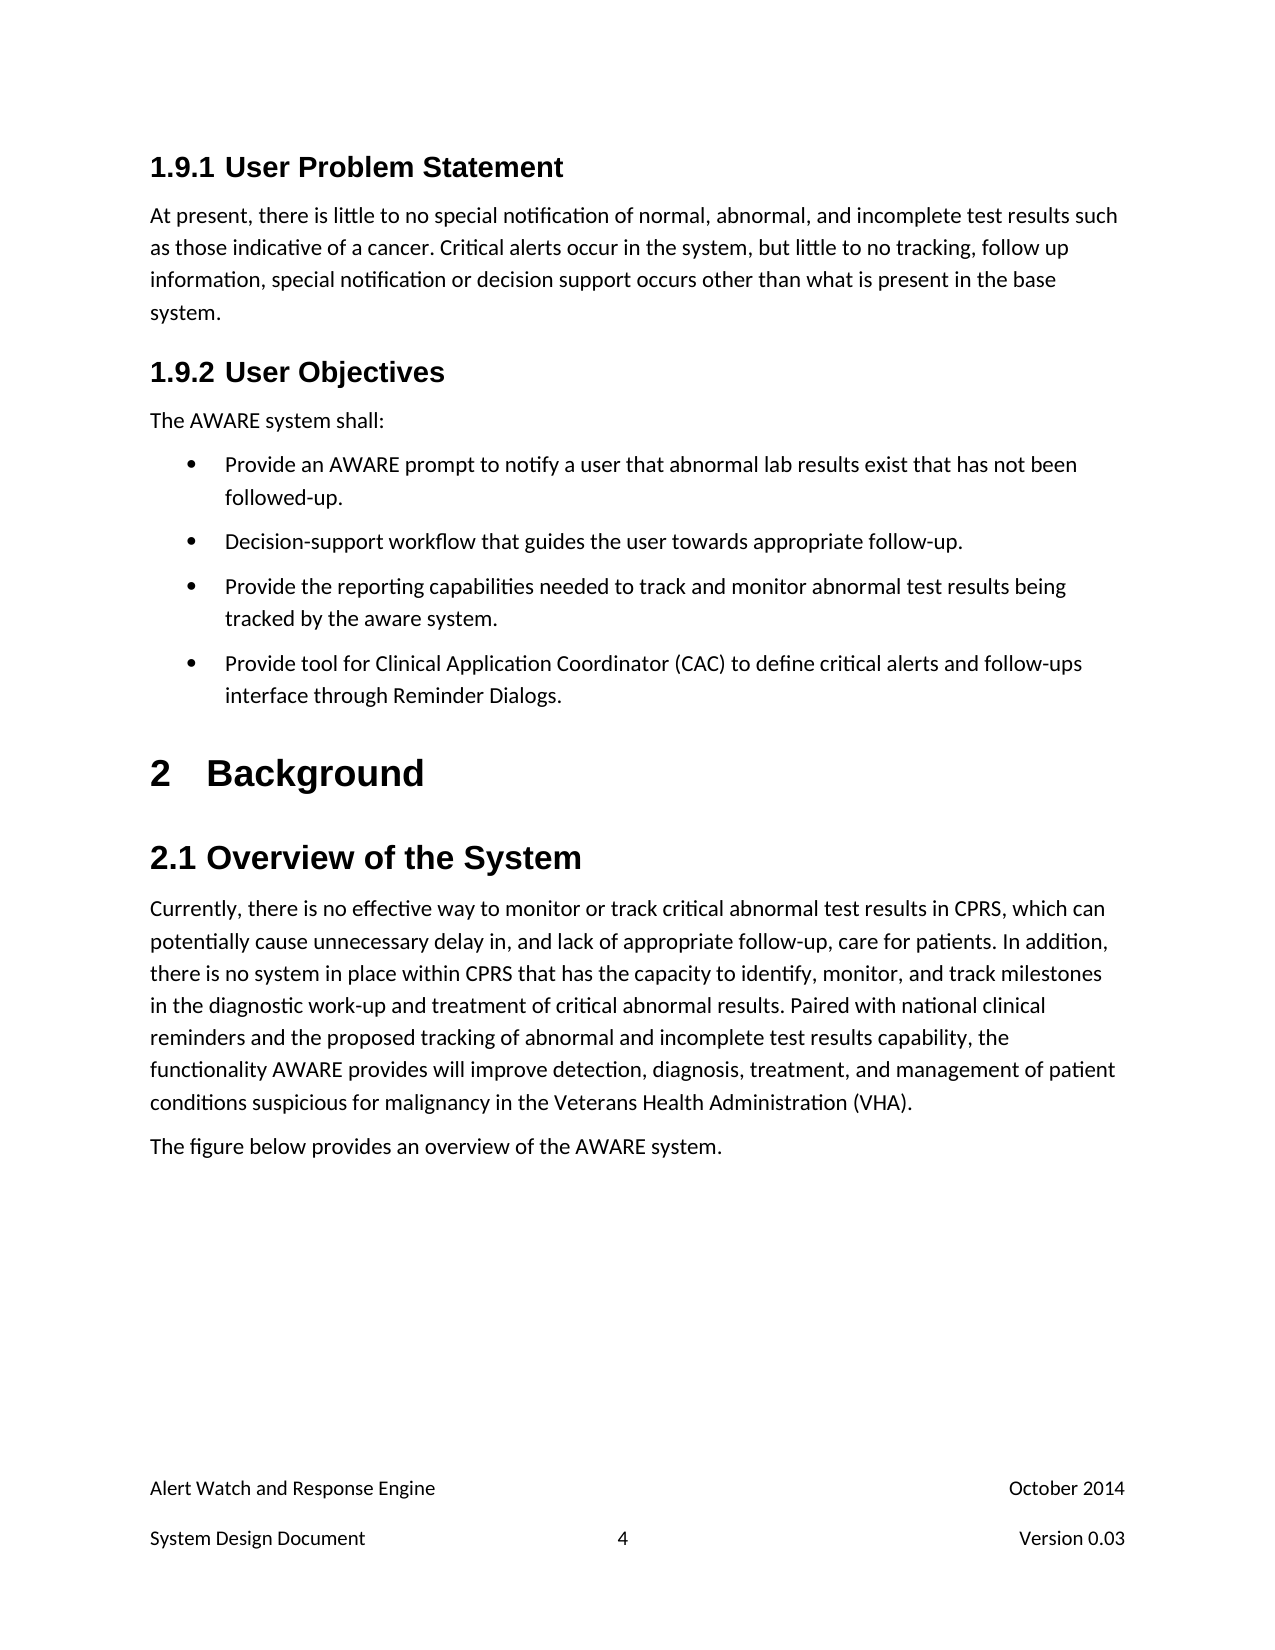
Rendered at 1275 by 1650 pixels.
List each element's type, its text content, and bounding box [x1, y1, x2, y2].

text At present, there is little to no special notification of normal, abnormal, and incomplete test results such as those indicative of a cancer. Critical alerts occur in the system, but little to no tracking, follow up information, special notification or decision support occurs other than what is present in the base system. [150, 201, 1125, 326]
list Provide an AWARE prompt to notify a user that abnormal lab results exist that has not been followed-up. [187, 451, 1125, 511]
subtitle User Objectives [150, 355, 1125, 388]
text The AWARE system shall: [150, 406, 1125, 434]
subtitle User Problem Statement [150, 150, 1125, 183]
subtitle Overview of the System [150, 838, 1125, 876]
subtitle Background [150, 751, 1125, 794]
list Decision-support workflow that guides the user towards appropriate follow-up. [187, 527, 1125, 555]
text The figure below provides an overview of the AWARE system. [150, 1132, 1125, 1160]
list Provide tool for Clinical Application Coordinator (CAC) to define critical alerts and follow-ups interface through Reminder Dialogs. [187, 649, 1125, 709]
list Provide the reporting capabilities needed to track and monitor abnormal test results being tracked by the aware system. [187, 572, 1125, 632]
text Currently, there is no effective way to monitor or track critical abnormal test results in CPRS, which can potentially cause unnecessary delay in, and lack of appropriate follow-up, care for patients. In addition, there is no system in place within CPRS that has the capacity to identify, monitor, and track milestones in the diagnostic work-up and treatment of critical abnormal results. Paired with national clinical reminders and the proposed tracking of abnormal and incomplete test results capability, the functionality AWARE provides will improve detection, diagnosis, treatment, and management of patient conditions suspicious for malignancy in the Veterans Health Administration (VHA). [150, 894, 1125, 1116]
